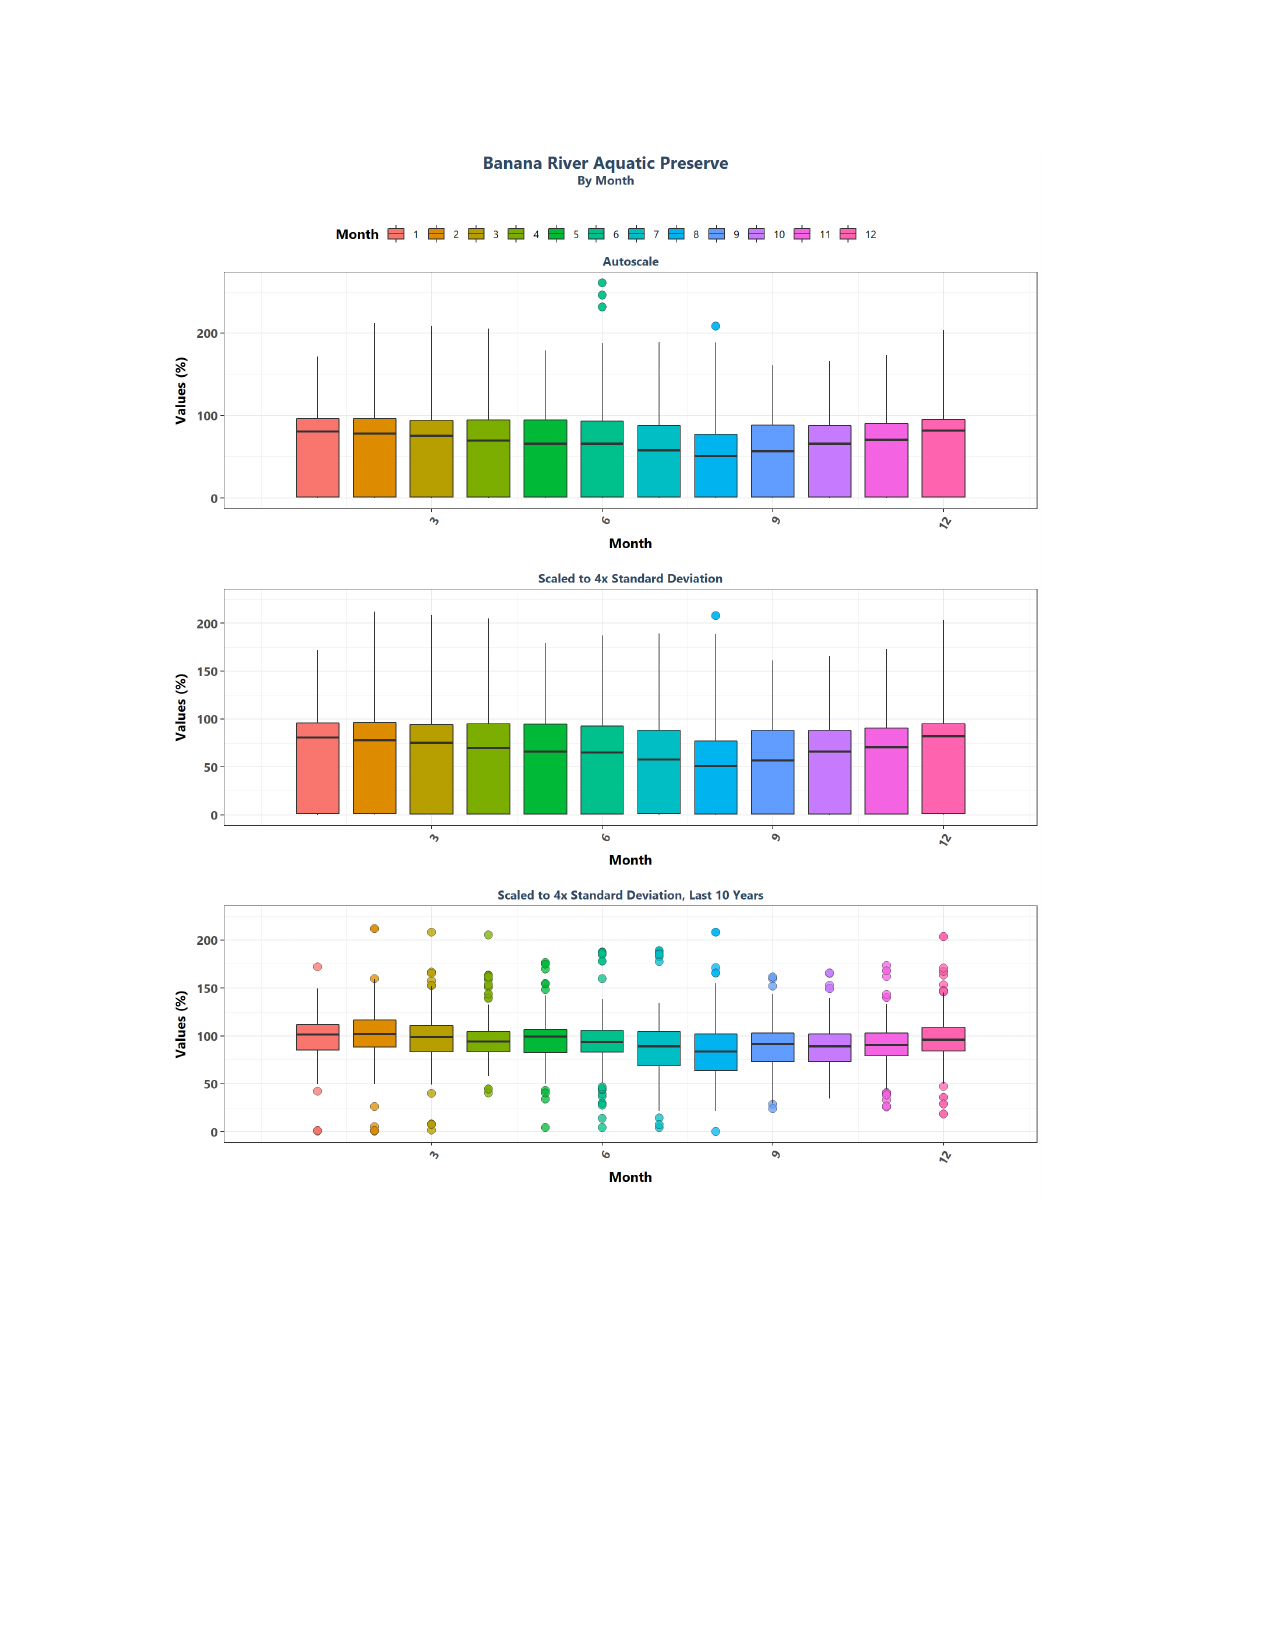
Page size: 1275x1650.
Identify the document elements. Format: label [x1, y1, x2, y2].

picture [168, 150, 1044, 1200]
